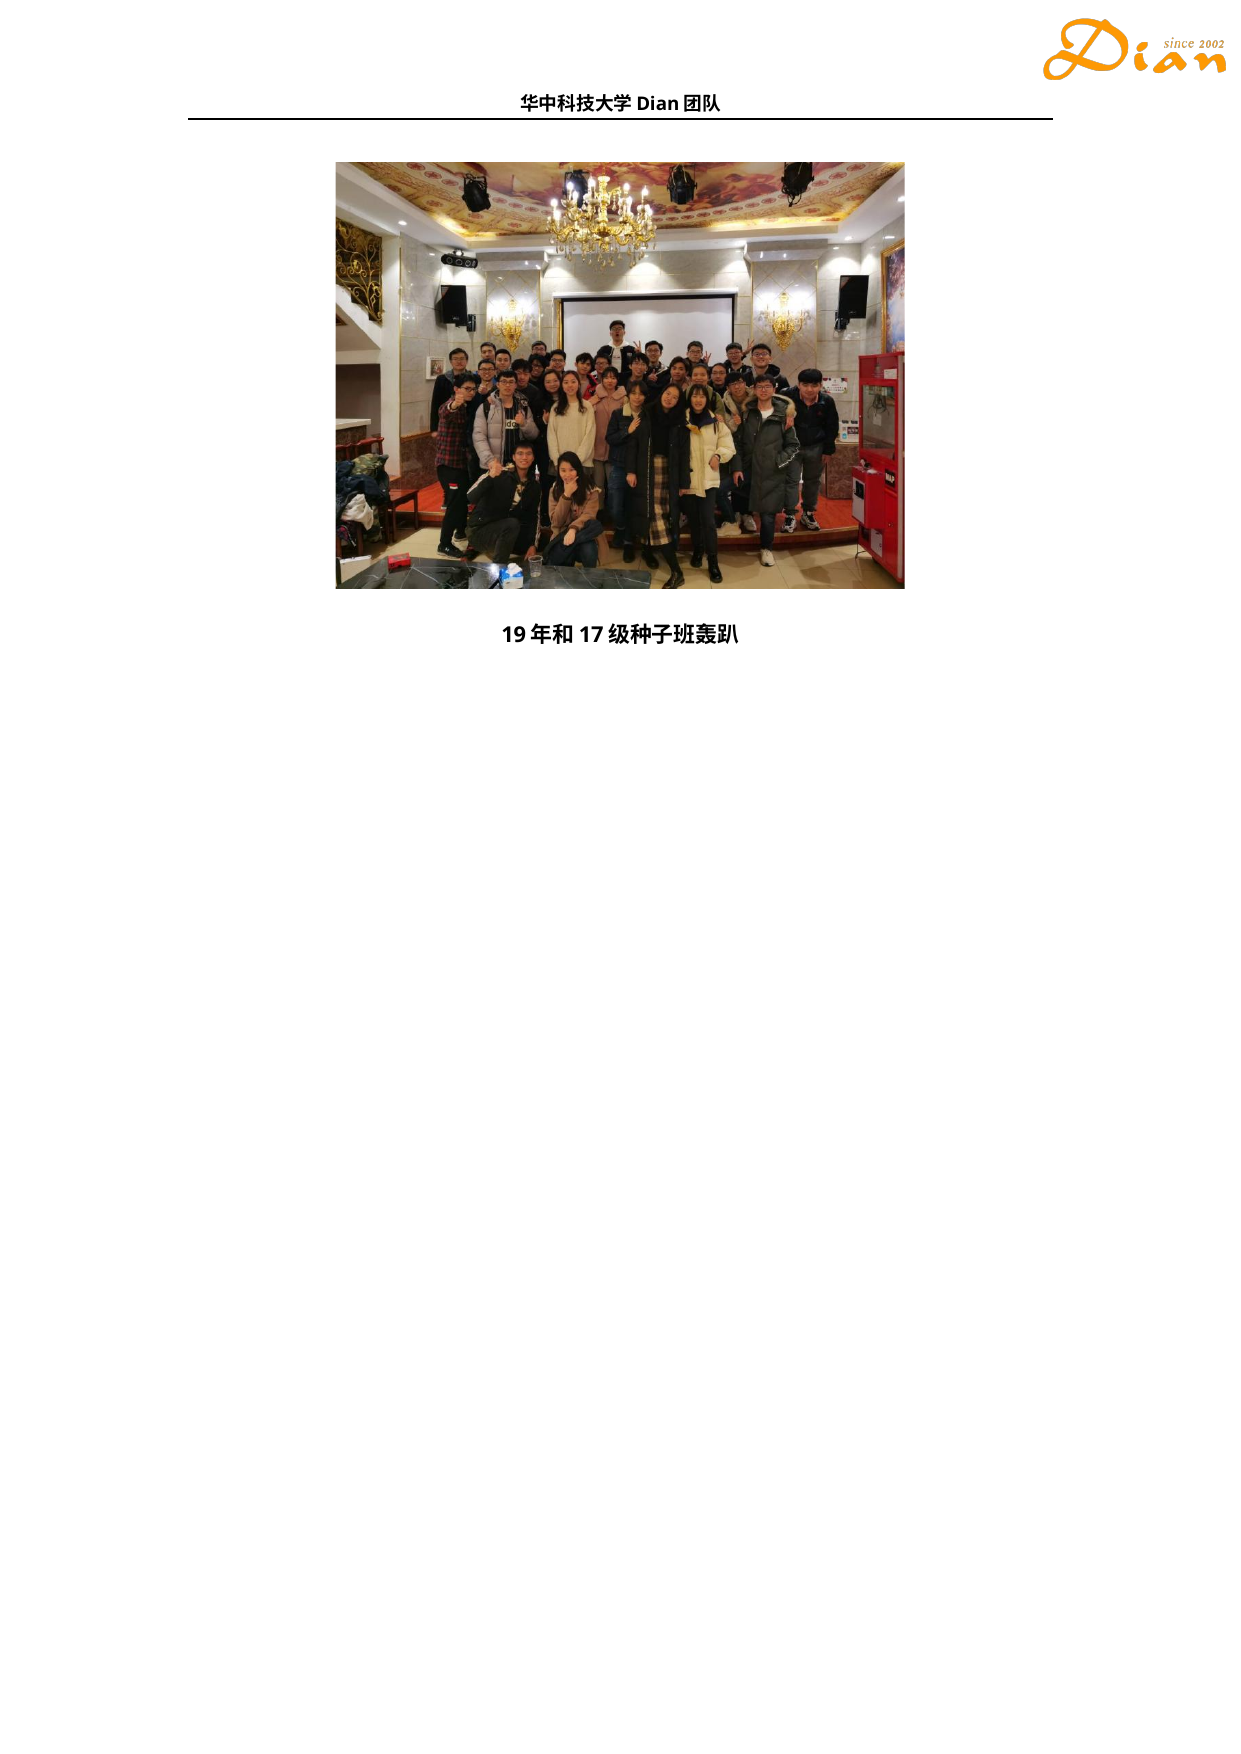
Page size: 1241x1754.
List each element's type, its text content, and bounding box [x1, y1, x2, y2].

text 19年和17级种子班轰趴 [187, 617, 1053, 649]
picture [335, 162, 905, 589]
picture [1031, 4, 1238, 89]
